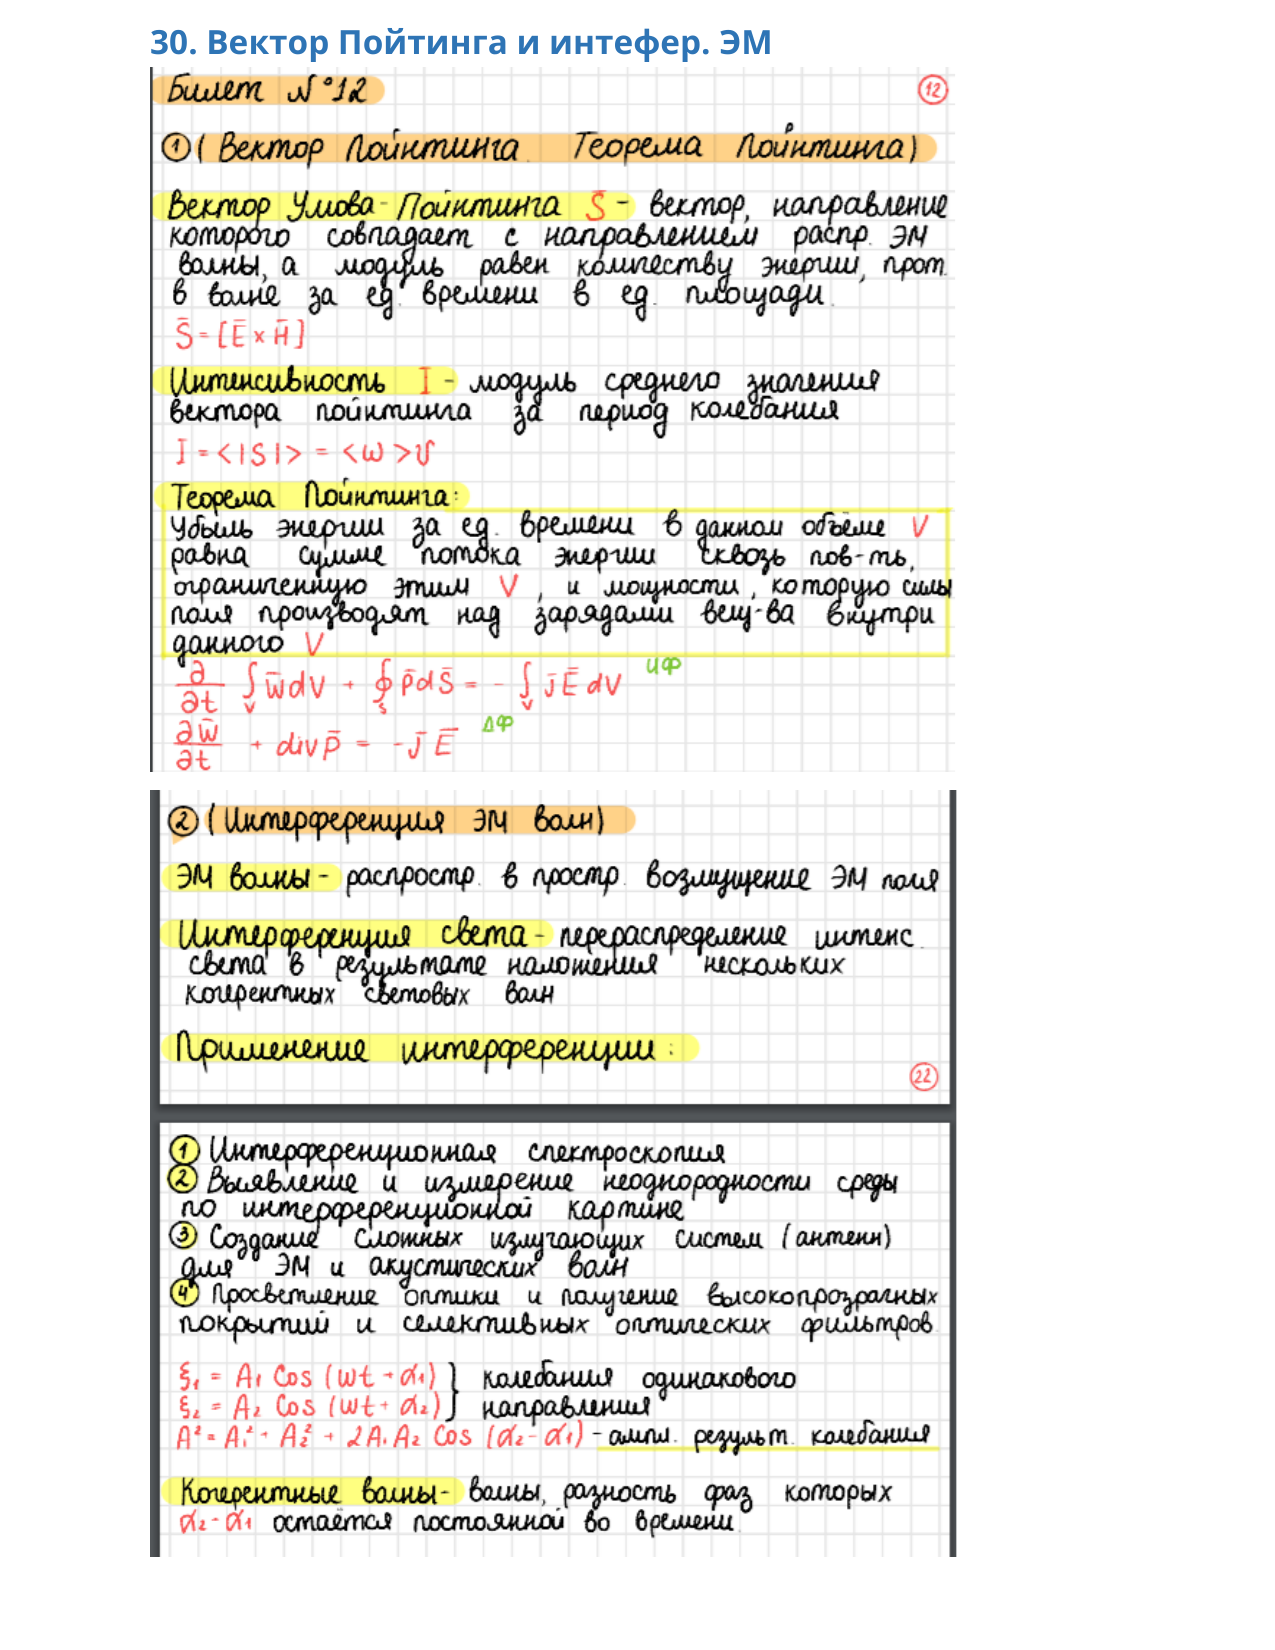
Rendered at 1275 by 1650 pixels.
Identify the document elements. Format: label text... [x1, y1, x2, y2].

subtitle 30. Вектор Пойтинга и интефер. ЭМ [150, 19, 1125, 64]
picture [150, 67, 955, 772]
picture [150, 790, 957, 1557]
